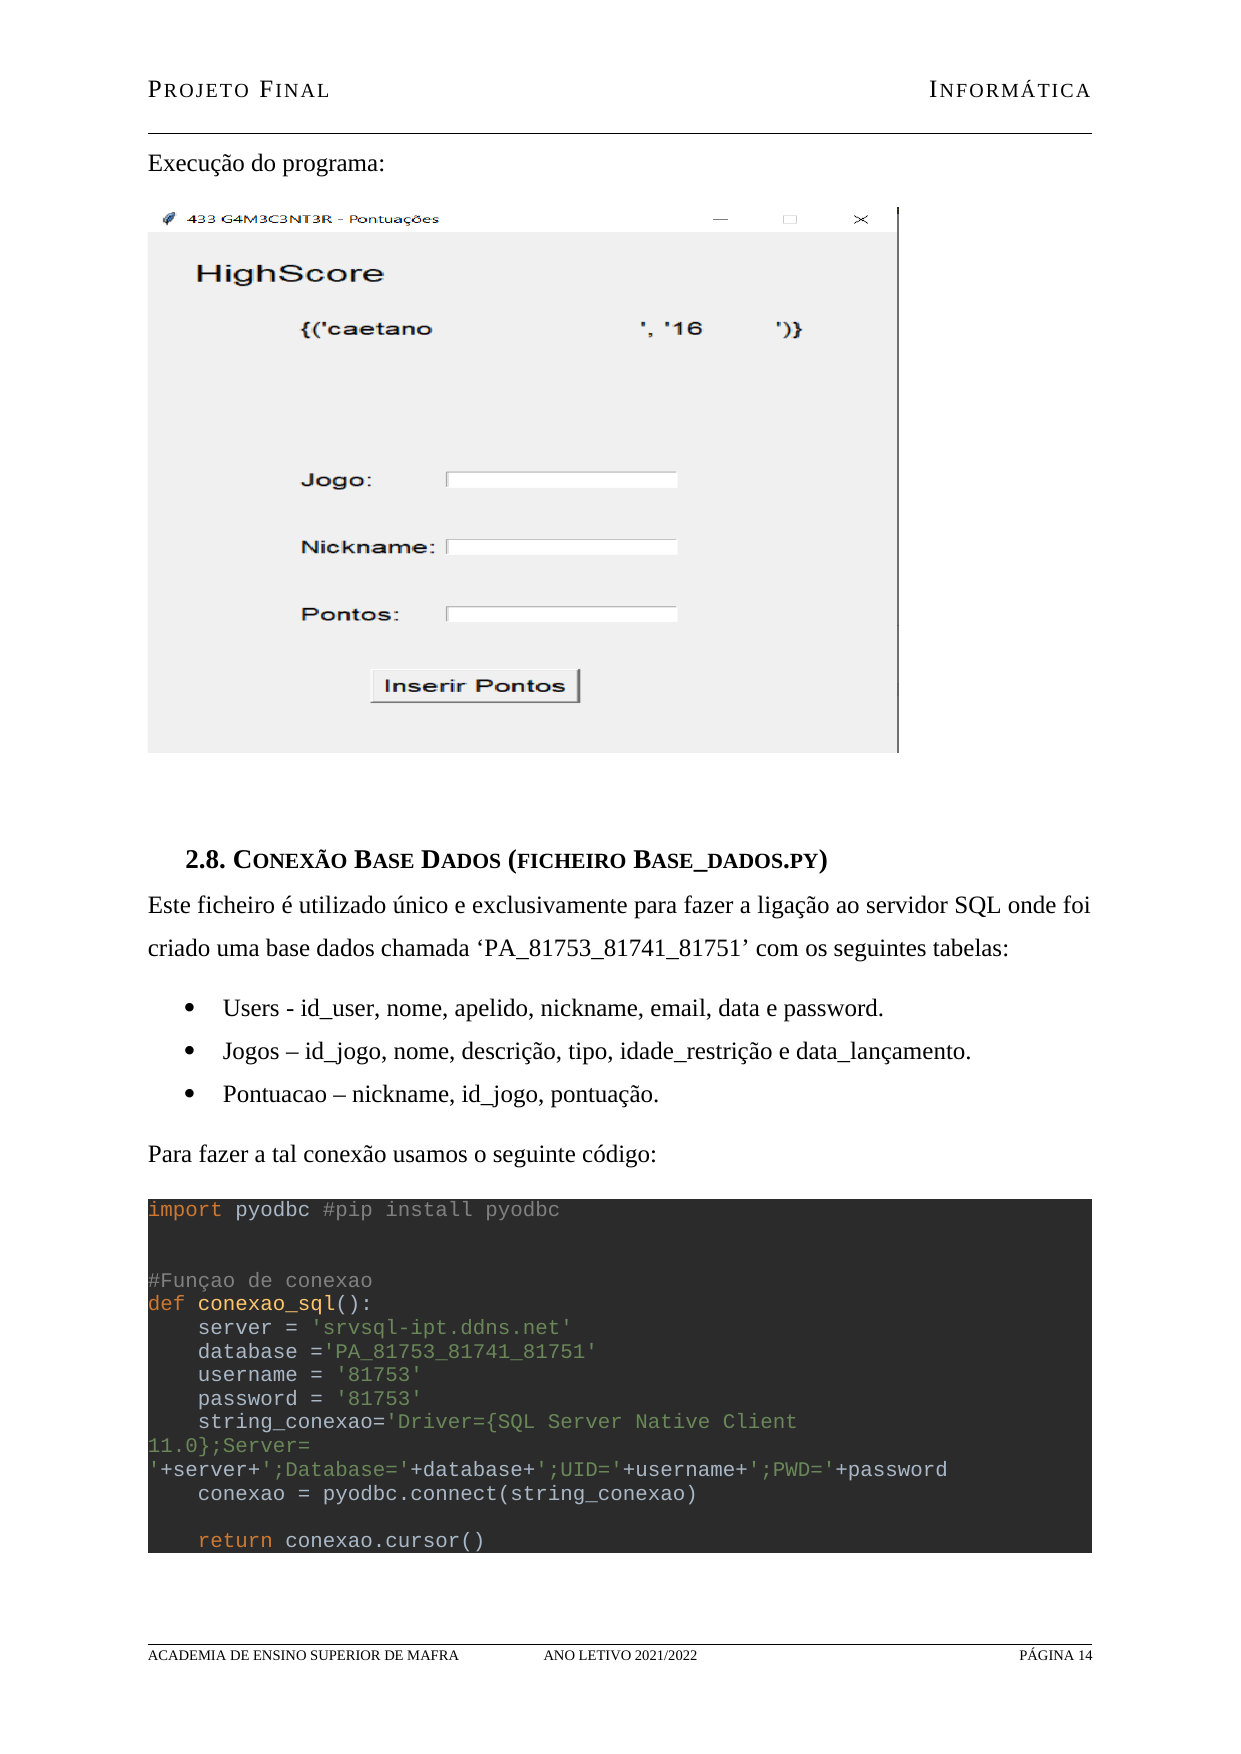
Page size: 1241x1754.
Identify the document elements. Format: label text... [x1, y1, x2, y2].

list Jogos – id_jogo, nome, descrição, tipo, idade_restrição e data_lançamento. [185, 1036, 1092, 1065]
text Execução do programa: [148, 148, 1092, 176]
text Este ficheiro é utilizado único e exclusivamente para fazer a ligação ao servidor SQL onde foi criado uma base dados chamada ‘PA_81753_81741_81751’ com os seguintes tabelas: [148, 890, 1092, 962]
text import pyodbc #pip install pyodbc #Funçao de conexao def conexao_sql(): server = 'srvsql-ipt.ddns.net' database ='PA_81753_81741_81751' username = '81753' password = '81753' string_conexao='Driver={SQL Server Native Client 11.0};Server='+server+';Database='+database+';UID='+username+';PWD='+password conexao = pyodbc.connect(string_conexao) return conexao.cursor() [148, 1199, 1092, 1553]
list Users - id_user, nome, apelido, nickname, email, data e password. [185, 993, 1092, 1022]
list Pontuacao – nickname, id_jogo, pontuação. [185, 1079, 1092, 1108]
picture [147, 207, 899, 753]
subtitle Conexão Base Dados (ficheiro Base_dados.py) [185, 843, 1092, 874]
text Para fazer a tal conexão usamos o seguinte código: [148, 1139, 1092, 1168]
